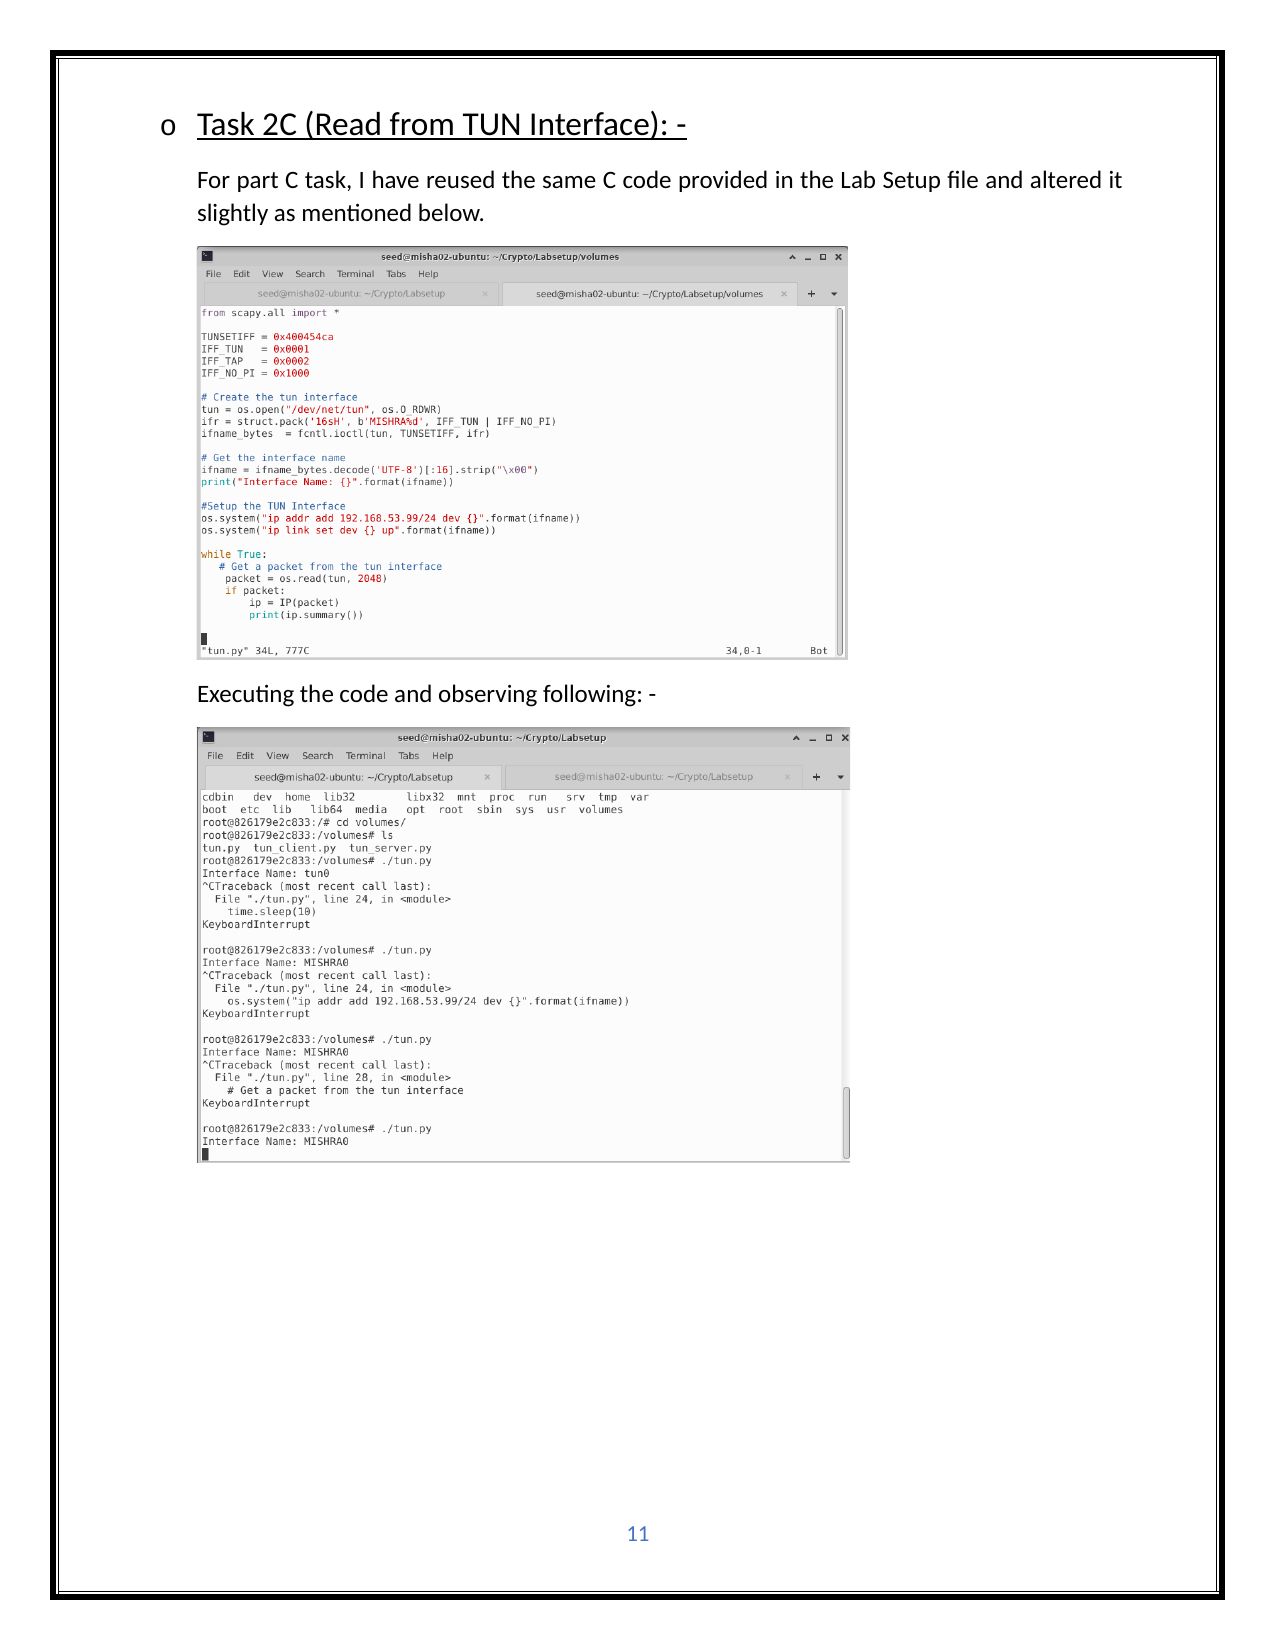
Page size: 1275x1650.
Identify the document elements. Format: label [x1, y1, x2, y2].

picture [196, 727, 851, 1163]
picture [196, 246, 848, 660]
